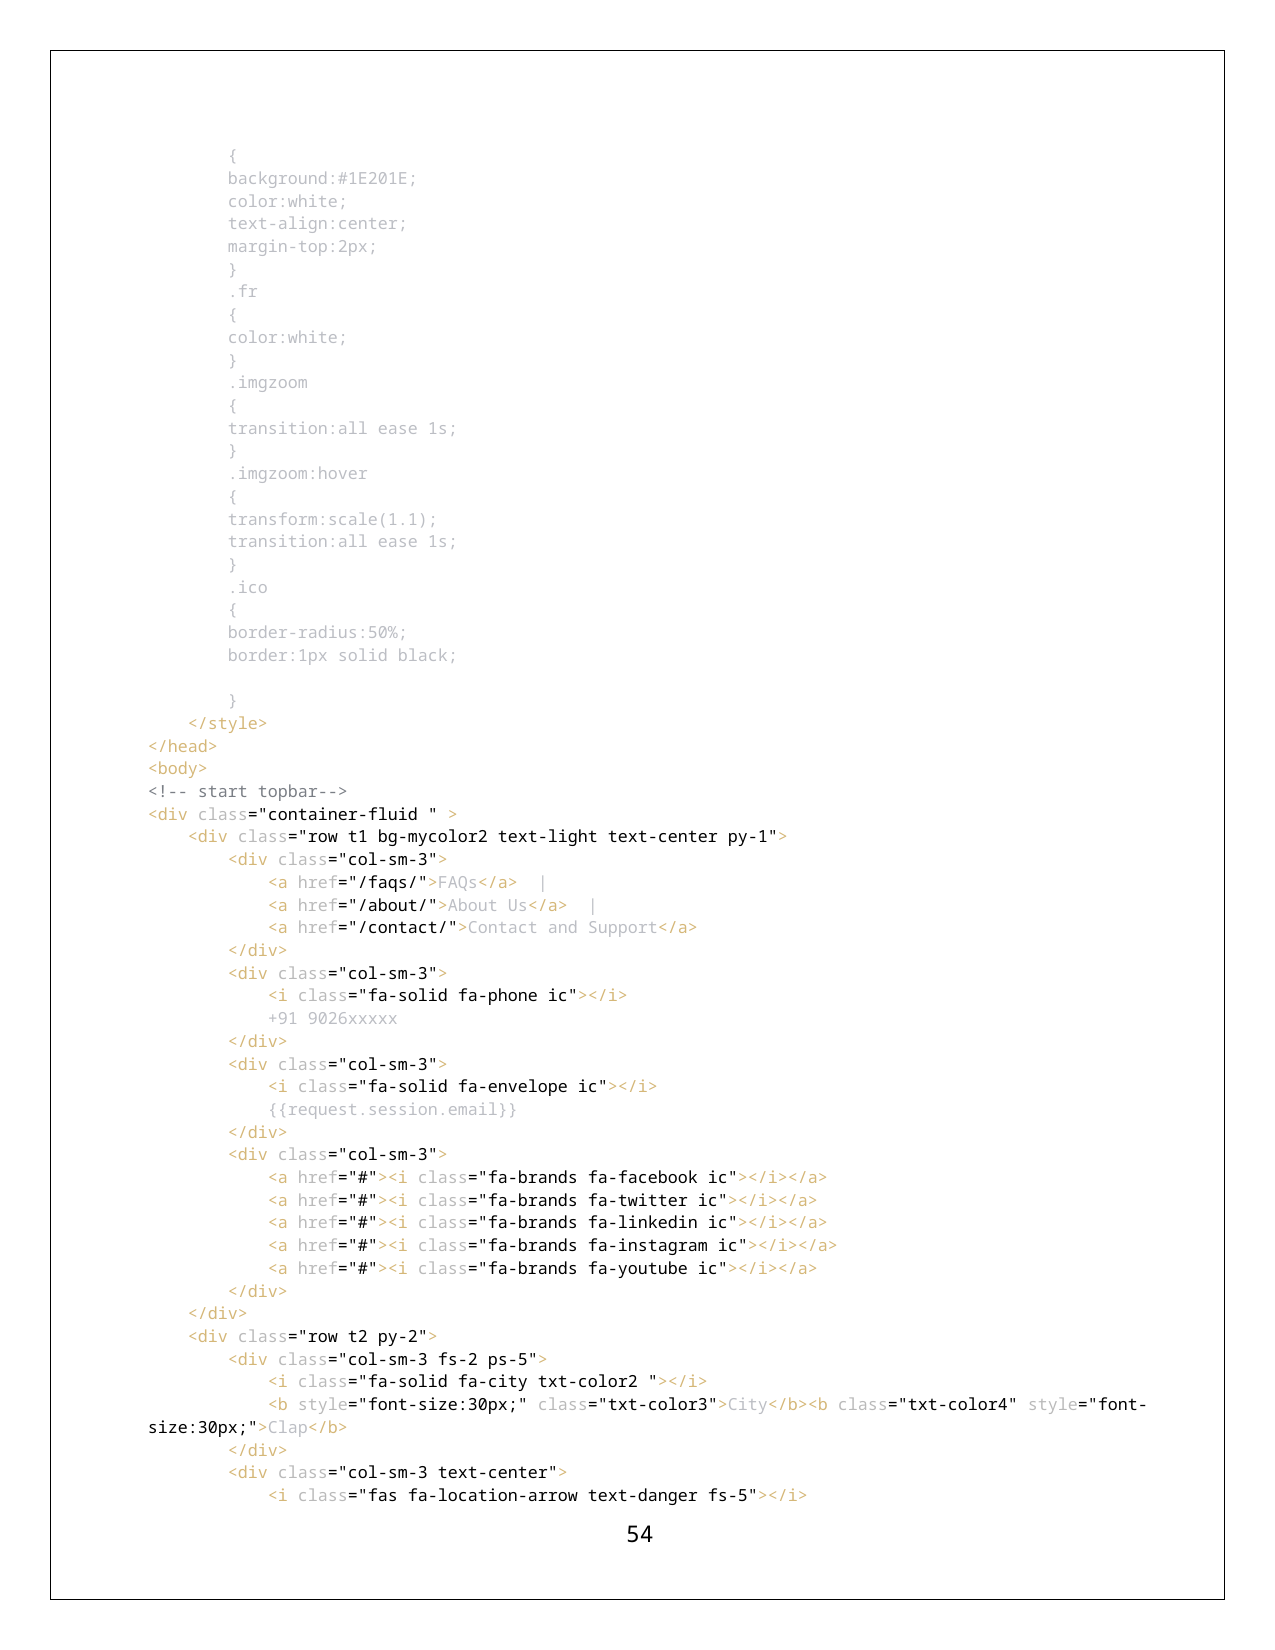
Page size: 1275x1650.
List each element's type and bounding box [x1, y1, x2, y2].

text [148, 144, 1198, 1506]
